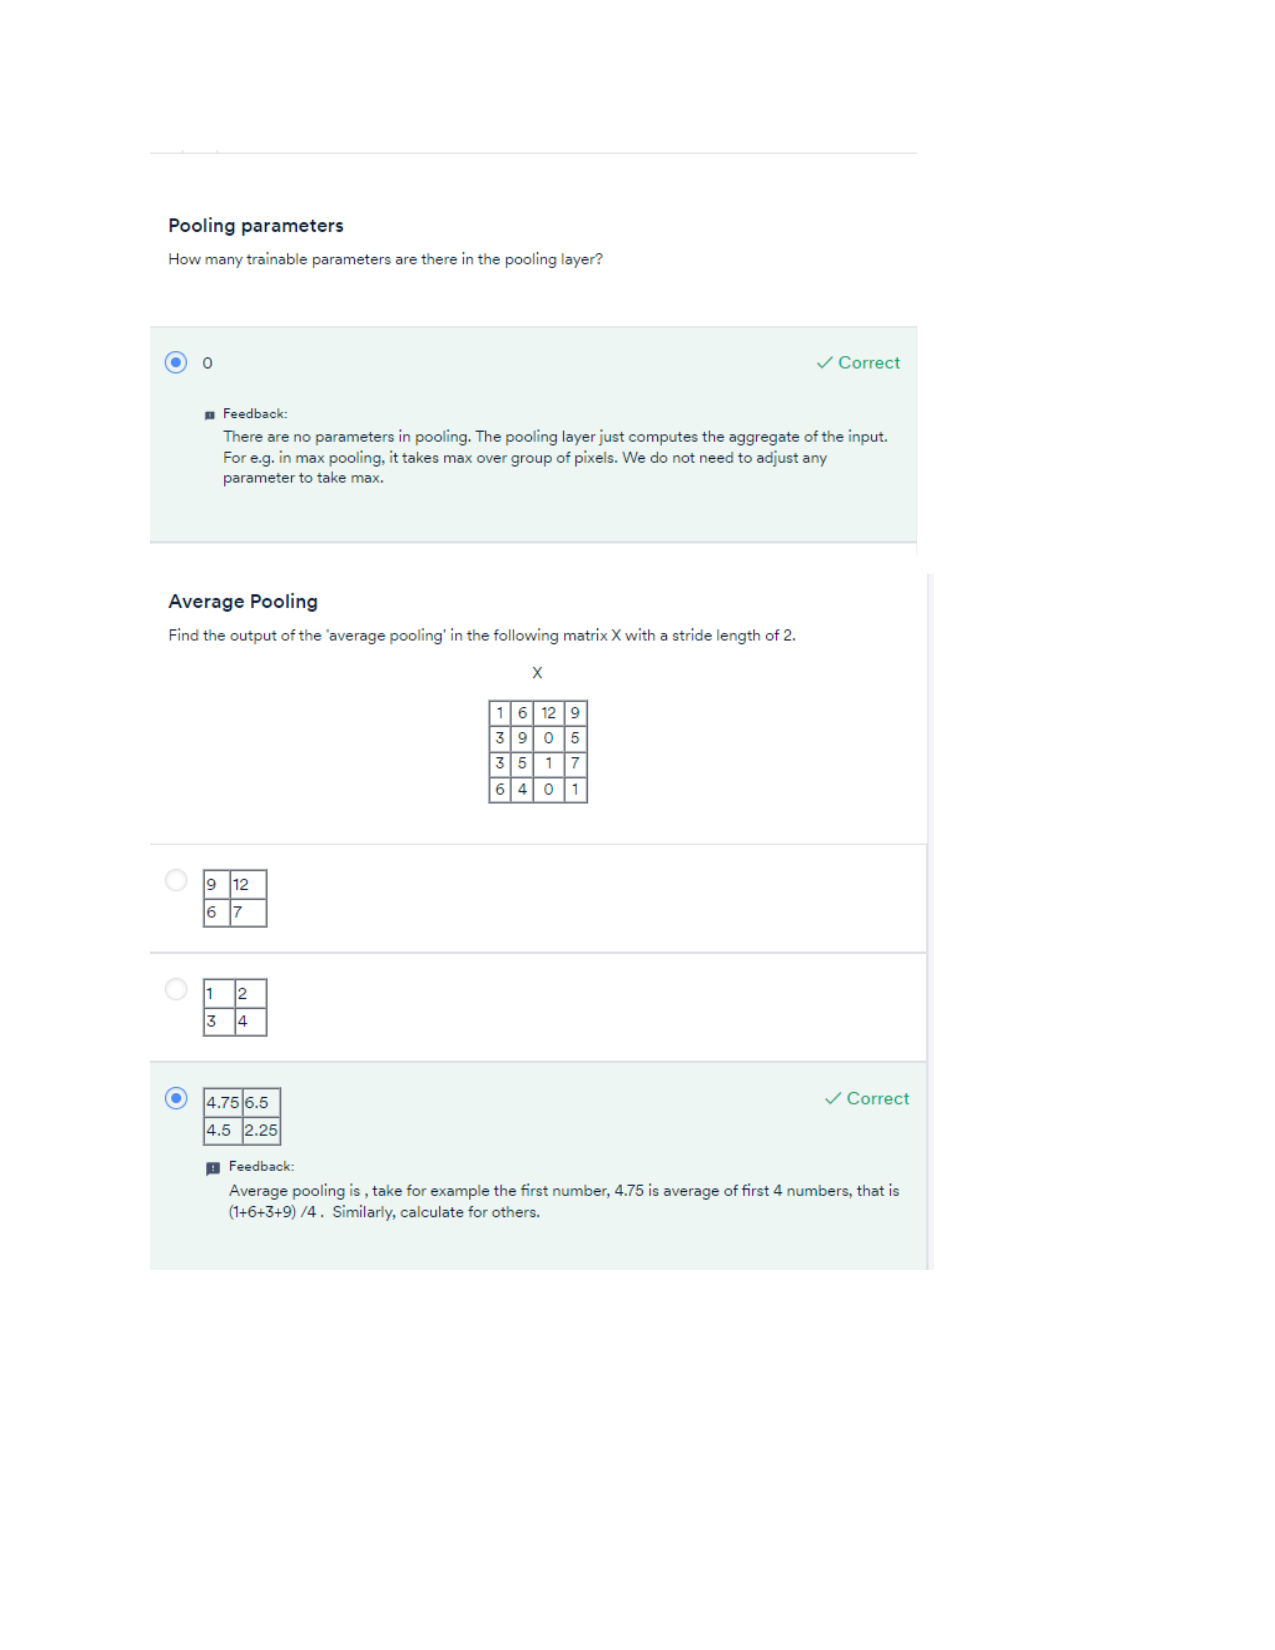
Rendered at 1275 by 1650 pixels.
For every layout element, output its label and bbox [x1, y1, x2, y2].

picture [150, 150, 918, 556]
picture [150, 574, 935, 1270]
